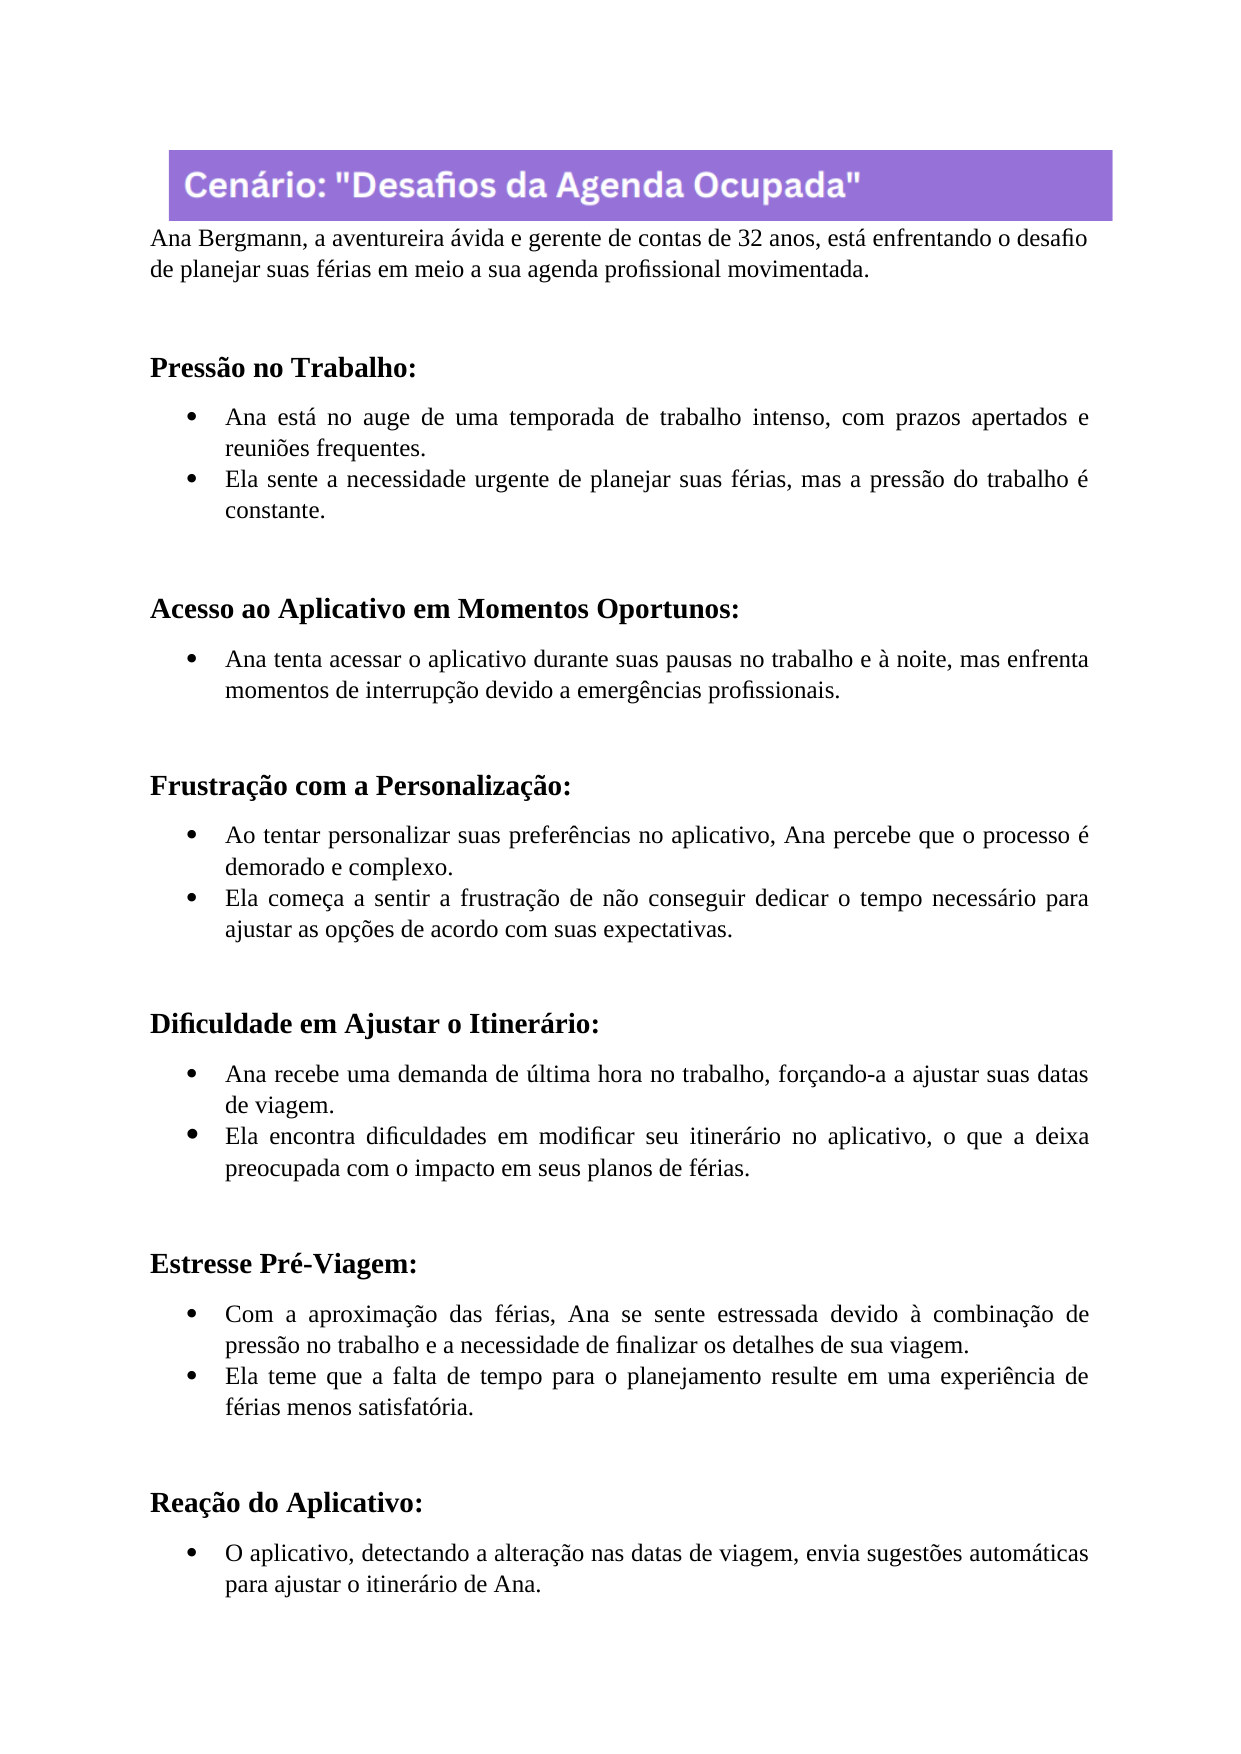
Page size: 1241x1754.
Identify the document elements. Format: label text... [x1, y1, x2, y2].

list Ela encontra diﬁculdades em modiﬁcar seu itinerário no aplicativo, o que a deixa preocupada com o impacto em seus planos de férias. [187, 1121, 1090, 1182]
list Ao tentar personalizar suas preferências no aplicativo, Ana percebe que o processo é demorado e complexo. [187, 821, 1090, 880]
text Frustração com a Personalização: [150, 768, 1090, 801]
list Ela teme que a falta de tempo para o planejamento resulte em uma experiência de férias menos satisfatória. [187, 1361, 1090, 1421]
list O aplicativo, detectando a alteração nas datas de viagem, envia sugestões automáticas para ajustar o itinerário de Ana. [187, 1538, 1090, 1597]
text Ana Bergmann, a aventureira ávida e gerente de contas de 32 anos, está enfrentando o desaﬁo de planejar suas férias em meio a sua agenda proﬁssional movimentada. [150, 150, 1090, 283]
list Ana está no auge de uma temporada de trabalho intenso, com prazos apertados e reuniões frequentes. [187, 402, 1090, 462]
list Com a aproximação das férias, Ana se sente estressada devido à combinação de pressão no trabalho e a necessidade de ﬁnalizar os detalhes de sua viagem. [187, 1299, 1090, 1359]
text Diﬁculdade em Ajustar o Itinerário: [150, 1006, 1090, 1040]
list Ela começa a sentir a frustração de não conseguir dedicar o tempo necessário para ajustar as opções de acordo com suas expectativas. [187, 883, 1090, 942]
text Acesso ao Aplicativo em Momentos Oportunos: [150, 591, 1090, 624]
text Reação do Aplicativo: [150, 1485, 1090, 1518]
list Ana tenta acessar o aplicativo durante suas pausas no trabalho e à noite, mas enfrenta momentos de interrupção devido a emergências proﬁssionais. [187, 644, 1090, 704]
list Ana recebe uma demanda de última hora no trabalho, forçando-a a ajustar suas datas de viagem. [187, 1059, 1090, 1119]
list Ela sente a necessidade urgente de planejar suas férias, mas a pressão do trabalho é constante. [187, 464, 1090, 524]
text Pressão no Trabalho: [150, 350, 1090, 383]
text Estresse Pré-Viagem: [150, 1246, 1090, 1280]
